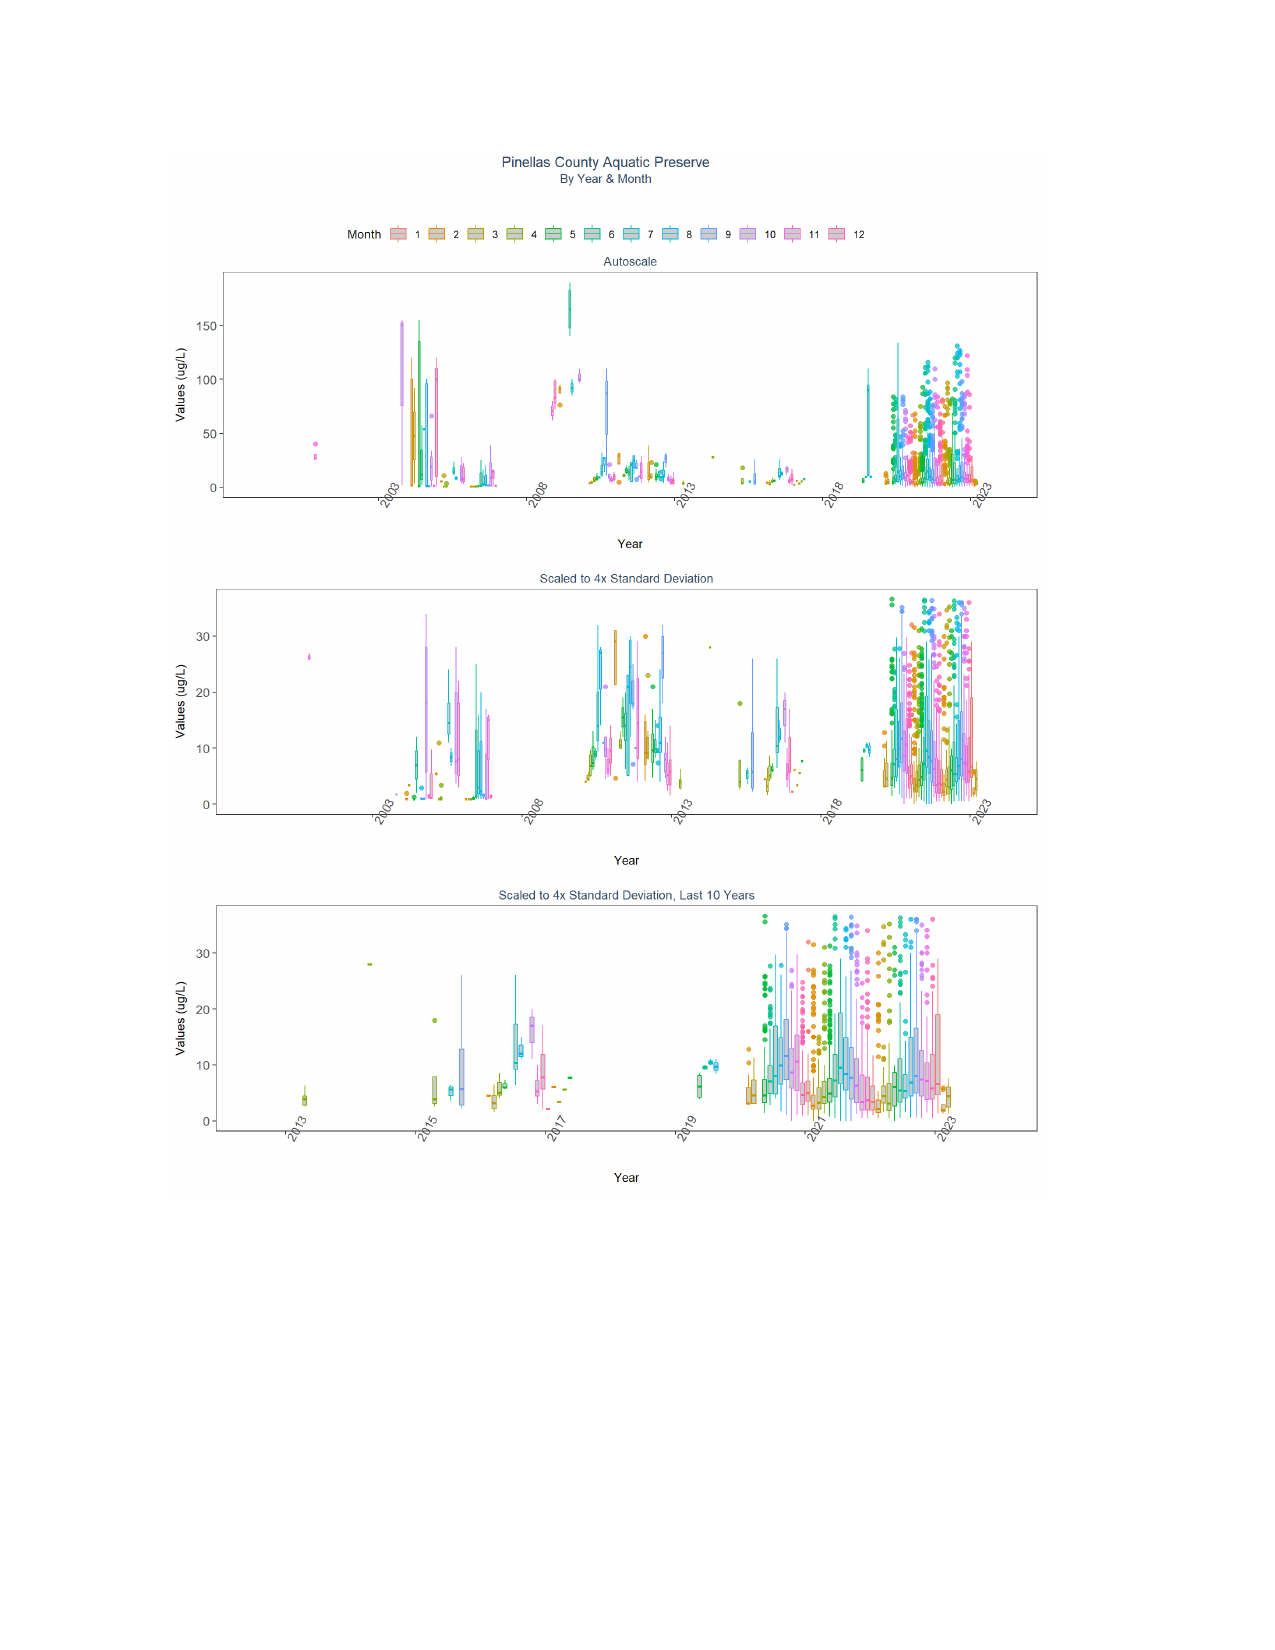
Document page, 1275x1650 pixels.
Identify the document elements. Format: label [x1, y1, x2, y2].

picture [168, 150, 1044, 1200]
